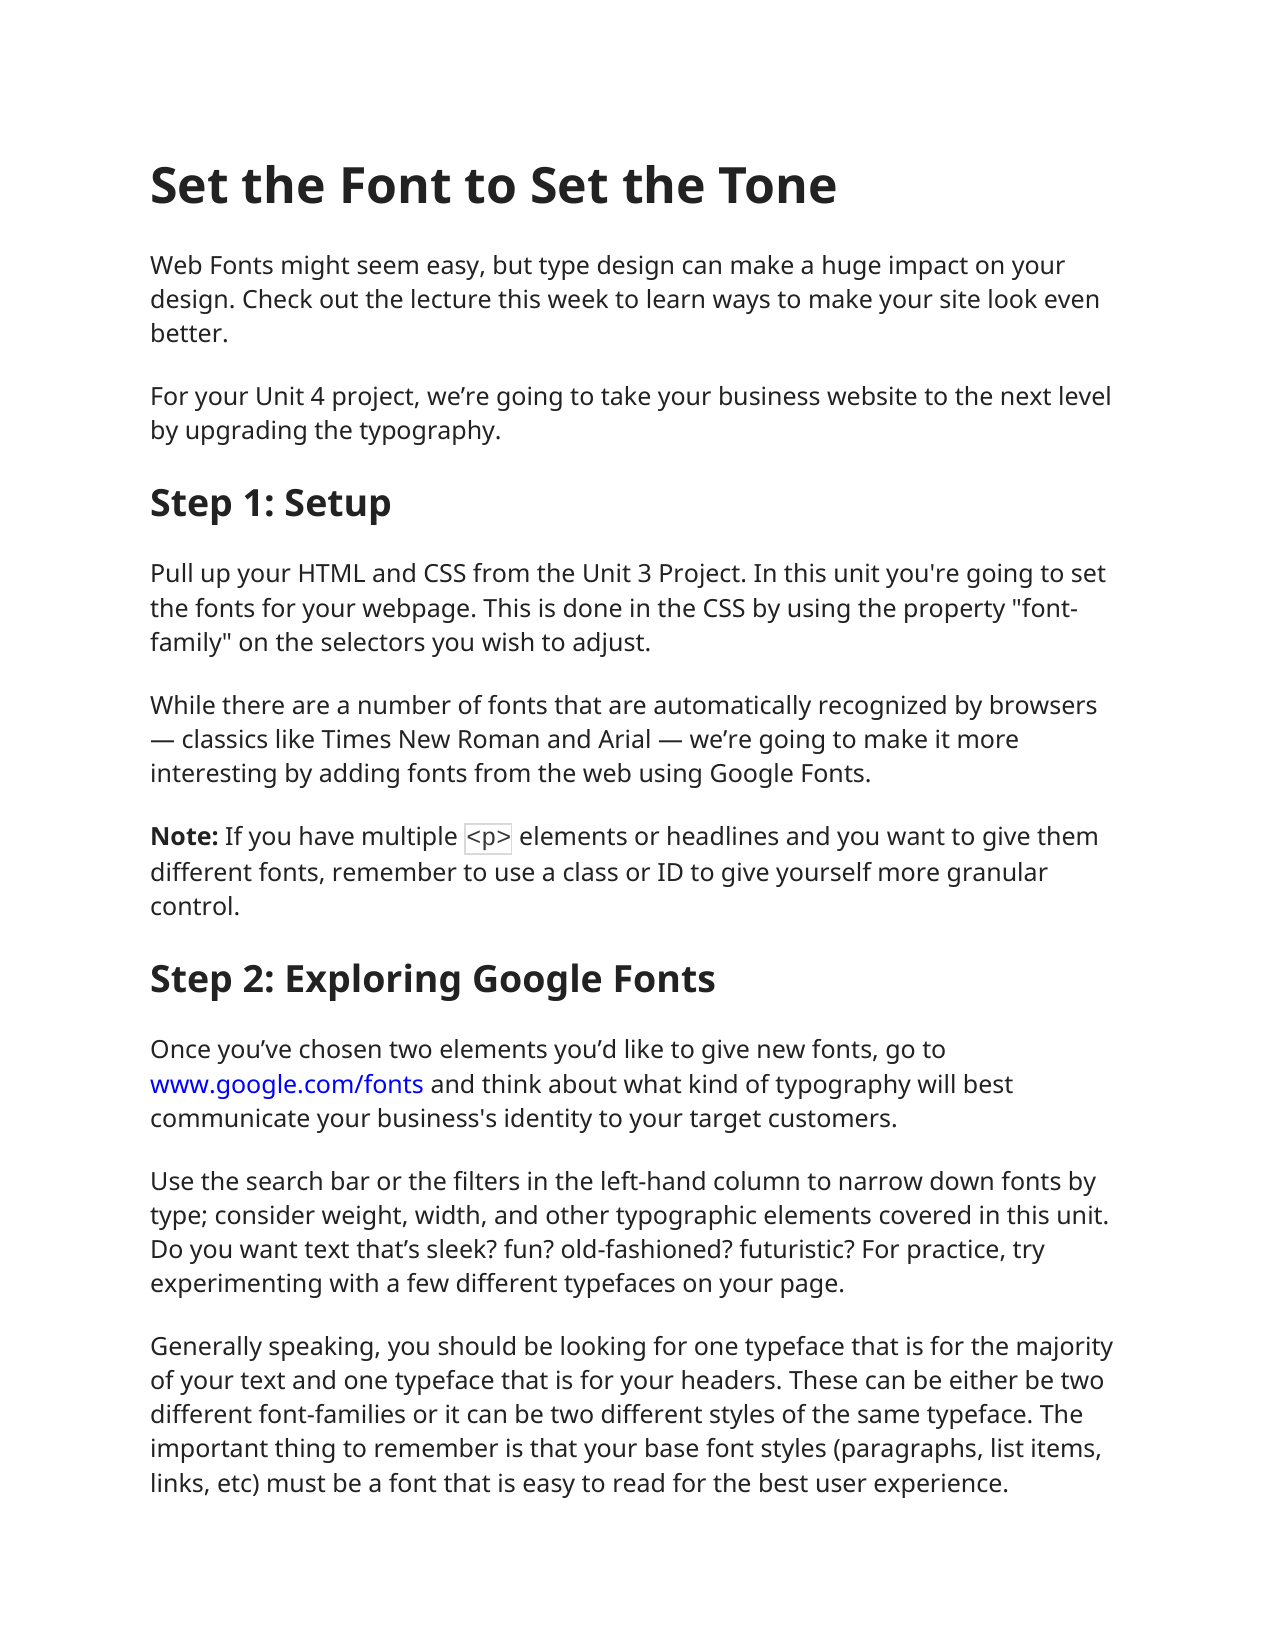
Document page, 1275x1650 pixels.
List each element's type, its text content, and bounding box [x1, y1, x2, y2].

subtitle Step 2: Exploring Google Fonts [150, 952, 1125, 1003]
subtitle Step 1: Setup [150, 476, 1125, 527]
text Pull up your HTML and CSS from the Unit 3 Project. In this unit you're going to set the fonts for your webpage. This is done in the CSS by using the property "font-family" on the selectors you wish to adjust. [150, 556, 1125, 658]
text While there are a number of fonts that are automatically recognized by browsers — classics like Times New Roman and Arial — we’re going to make it more interesting by adding fonts from the web using Google Fonts. [150, 687, 1125, 790]
text Web Fonts might seem easy, but type design can make a huge impact on your design. Check out the lecture this week to learn ways to make your site look even better. [150, 247, 1125, 349]
subtitle Set the Font to Set the Tone [150, 150, 1125, 218]
text Once you’ve chosen two elements you’d like to give new fonts, go to www.google.com/fonts and think about what kind of typography will best communicate your business's identity to your target customers. [150, 1032, 1125, 1134]
text For your Unit 4 project, we’re going to take your business website to the next level by upgrading the typography. [150, 379, 1125, 447]
text Note: If you have multiple <p> elements or headlines and you want to give them different fonts, remember to use a class or ID to give yourself more granular control. [150, 819, 1125, 923]
text Use the search bar or the filters in the left-hand column to narrow down fonts by type; consider weight, width, and other typographic elements covered in this unit. Do you want text that’s sleek? fun? old-fashioned? futuristic? For practice, try experimenting with a few different typefaces on your page. [150, 1163, 1125, 1300]
text Generally speaking, you should be looking for one typeface that is for the majority of your text and one typeface that is for your headers. These can be either be two different font-families or it can be two different styles of the same typeface. The important thing to remember is that your base font styles (paragraphs, list items, links, etc) must be a font that is easy to read for the best user experience. [150, 1329, 1125, 1499]
